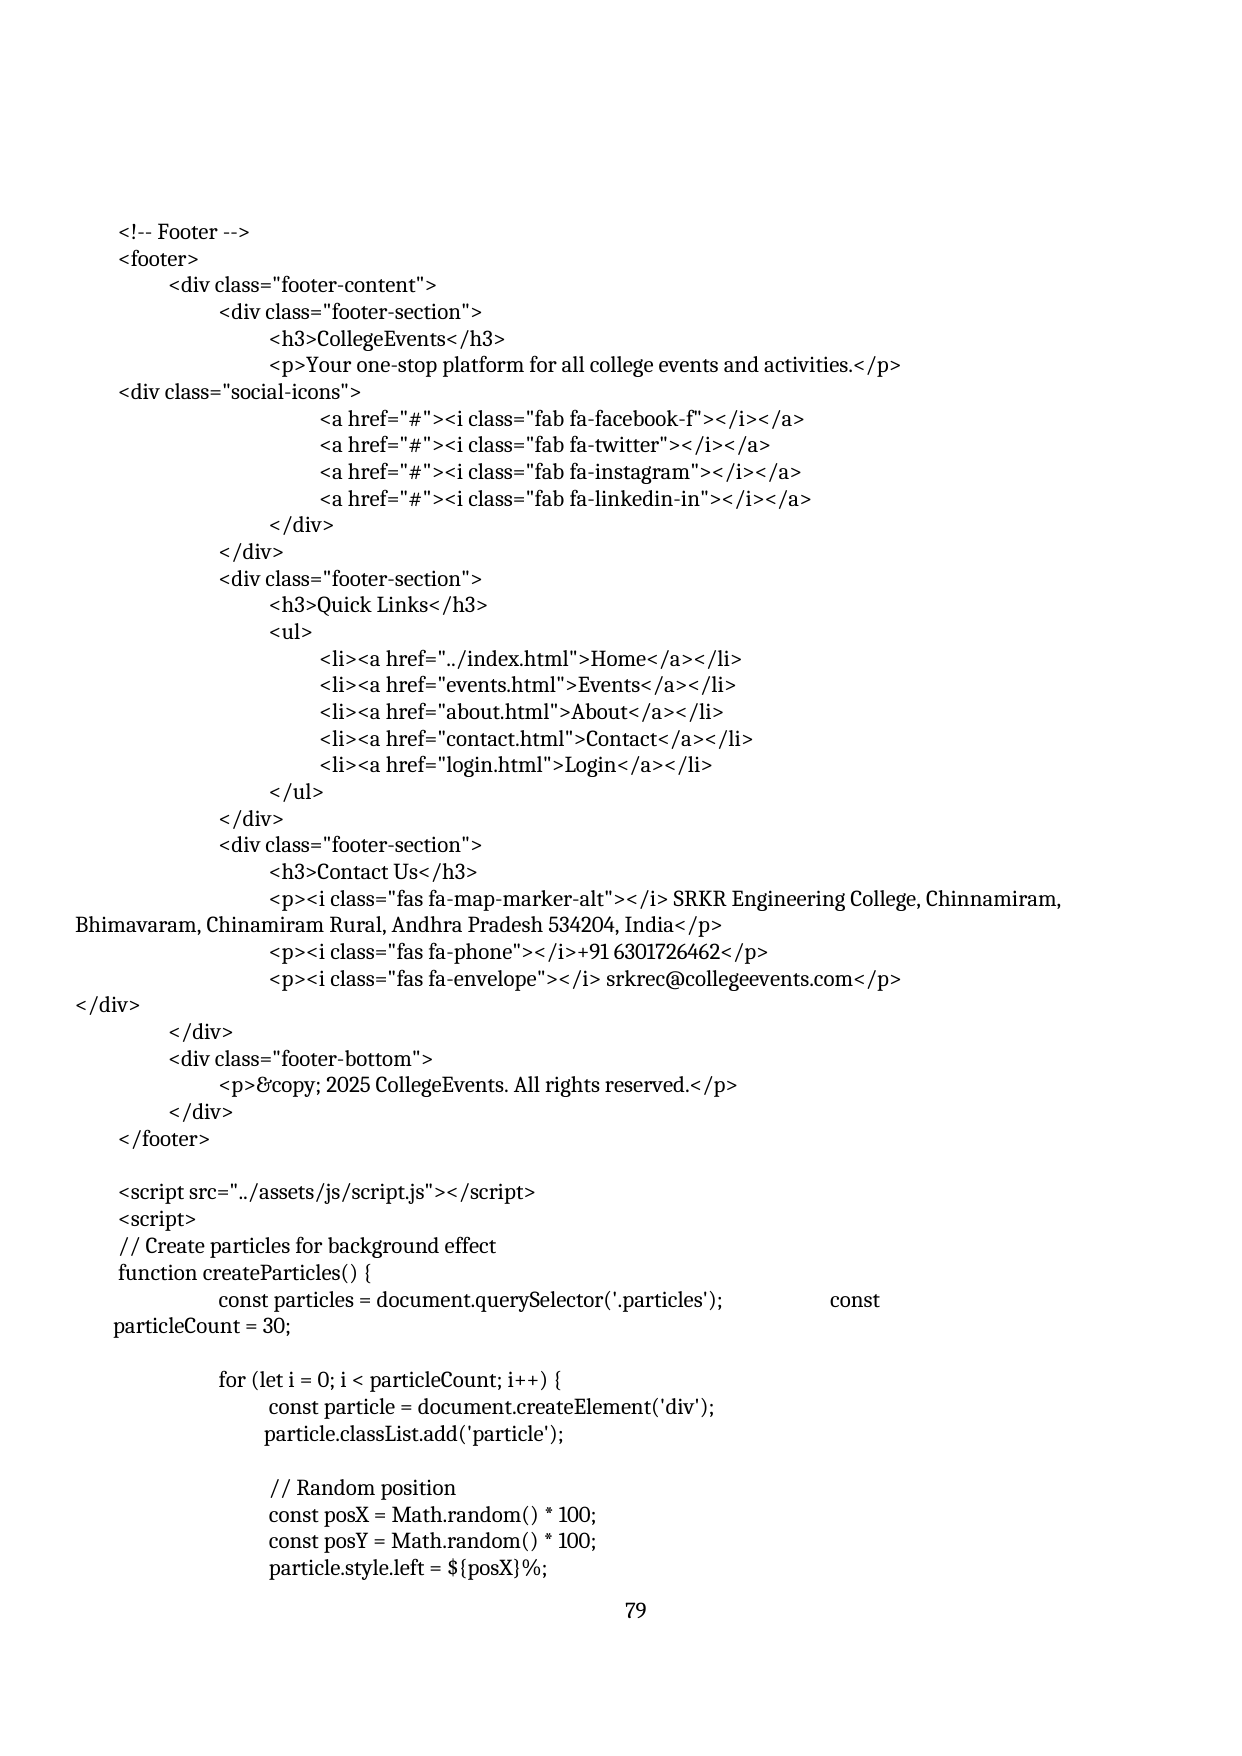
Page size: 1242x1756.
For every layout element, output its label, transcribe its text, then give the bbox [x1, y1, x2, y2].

text for (let i = 0; i < particleCount; i++) { const particle = document.createElement('div'); particle.classList.add('particle'); [213, 1366, 894, 1447]
text // Random position const posX = Math.random() * 100; const posY = Math.random() * 100; particle.style.left = ${posX}%; [264, 1474, 714, 1581]
text 79 [75, 1601, 646, 1623]
text <script src="../assets/js/script.js"></script> <script> // Create particles for background effect function createParticles() { const particles = document.querySelector('.particles'); const particleCount = 30; [113, 1178, 939, 1339]
text <!-- Footer --> <footer> <div class="footer-content"> <div class="footer-section"> <h3>CollegeEvents</h3> <p>Your one-stop platform for all college events and activities.</p> <div class="social-icons"> <a href="#"><i class="fab fa-facebook-f"></i></a> <a href="#"><i class="fab fa-twitter"></i></a> <a href="#"><i class="fab fa-instagram"></i></a> <a href="#"><i class="fab fa-linkedin-in"></i></a> </div> </div> <div class="footer-section"> <h3>Quick Links</h3> <ul> <li><a href="../index.html">Home</a></li> <li><a href="events.html">Events</a></li> <li><a href="about.html">About</a></li> <li><a href="contact.html">Contact</a></li> <li><a href="login.html">Login</a></li> </ul> </div> <div class="footer-section"> <h3>Contact Us</h3> <p><i class="fas fa-map-marker-alt"></i> SRKR Engineering College, Chinnamiram, Bhimavaram, Chinamiram Rural, Andhra Pradesh 534204, India</p> <p><i class="fas fa-phone"></i>+91 6301726462</p> <p><i class="fas fa-envelope"></i> srkrec@collegeevents.com</p> </div> </div> <div class="footer-bottom"> <p>&copy; 2025 CollegeEvents. All rights reserved.</p> </div> </footer> [75, 218, 1149, 1151]
